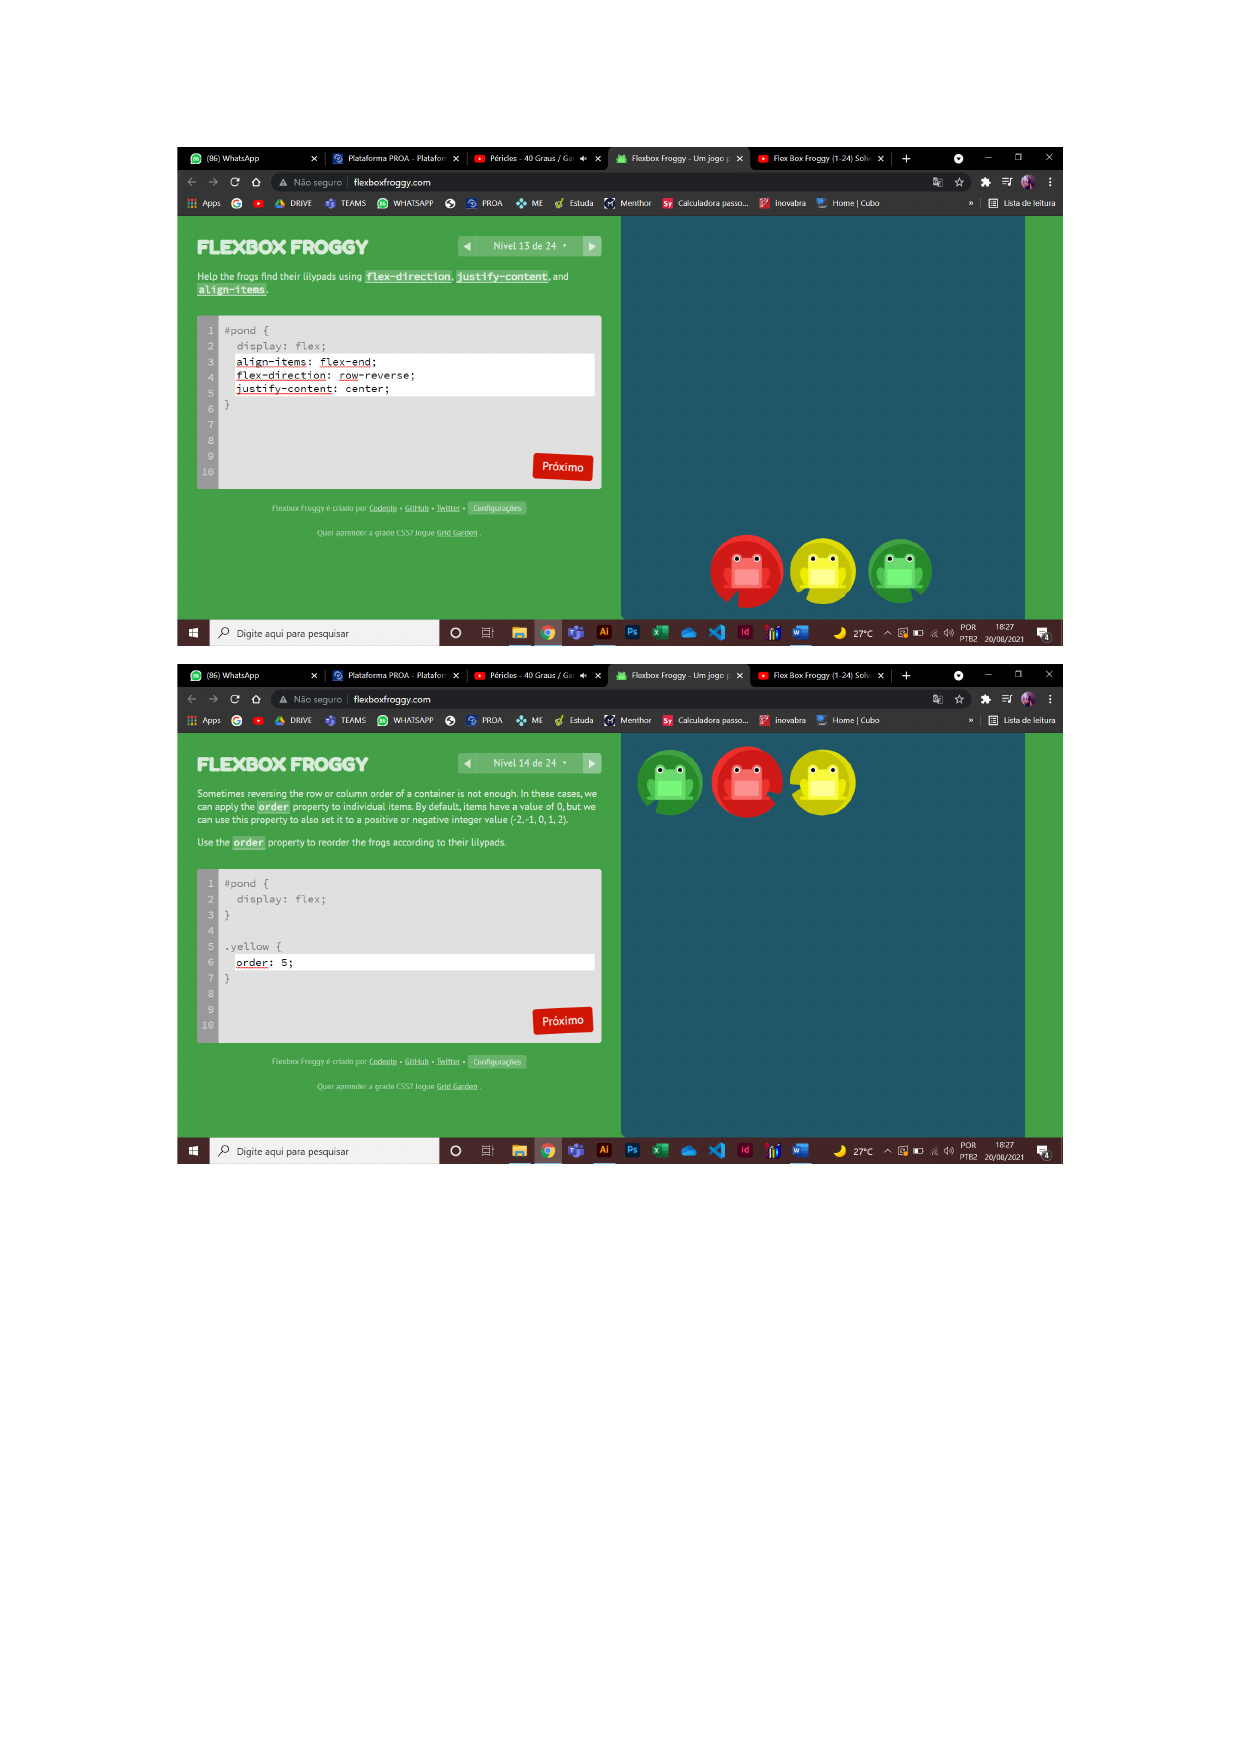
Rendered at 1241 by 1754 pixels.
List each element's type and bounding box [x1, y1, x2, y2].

picture [177, 147, 1063, 646]
picture [177, 664, 1063, 1164]
